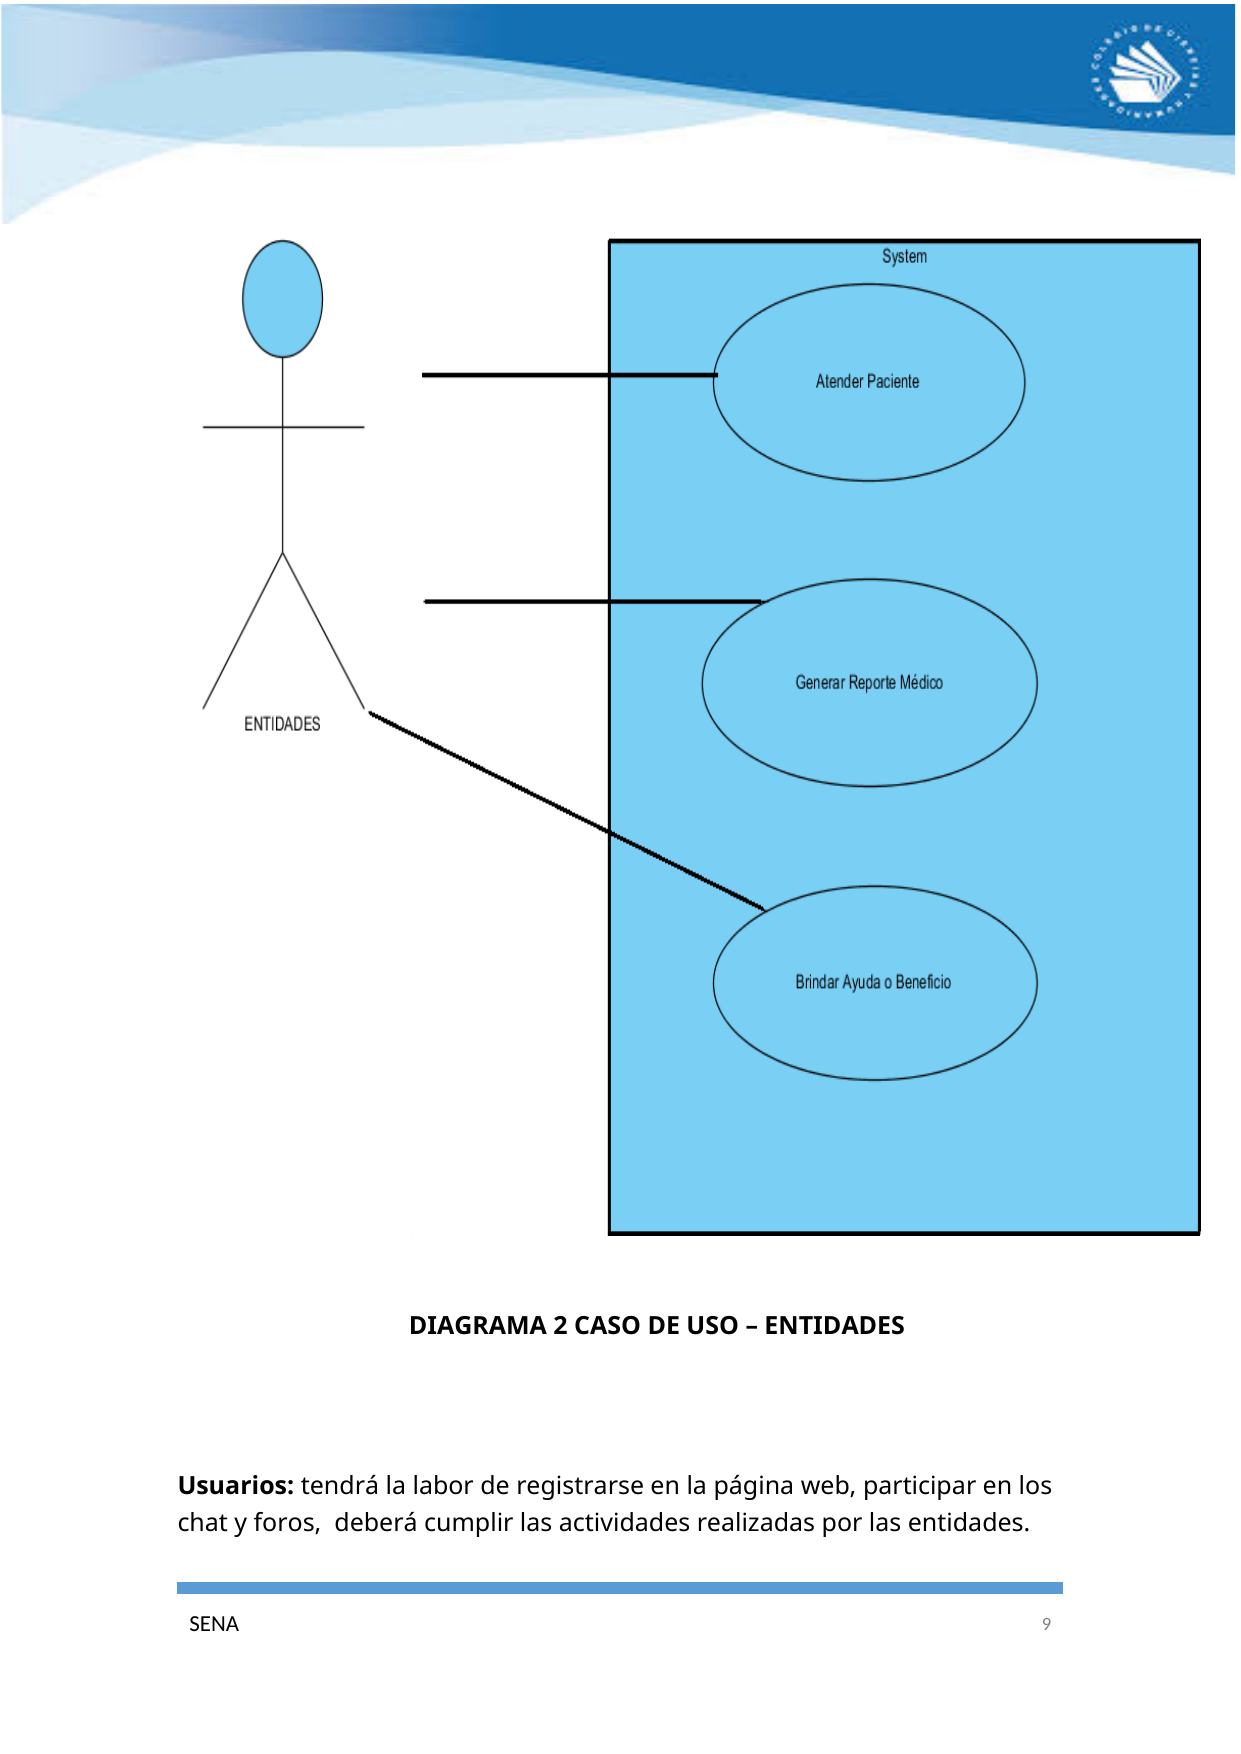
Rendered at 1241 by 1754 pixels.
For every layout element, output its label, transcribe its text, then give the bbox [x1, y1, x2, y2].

text DIAGRAMA 2 CASO DE USO – ENTIDADES [177, 1308, 1063, 1342]
text Usuarios: tendrá la labor de registrarse en la página web, participar en los chat y foros, deberá cumplir las actividades realizadas por las entidades. [177, 1468, 1063, 1539]
picture [177, 233, 1201, 1236]
picture [1, 4, 1236, 224]
